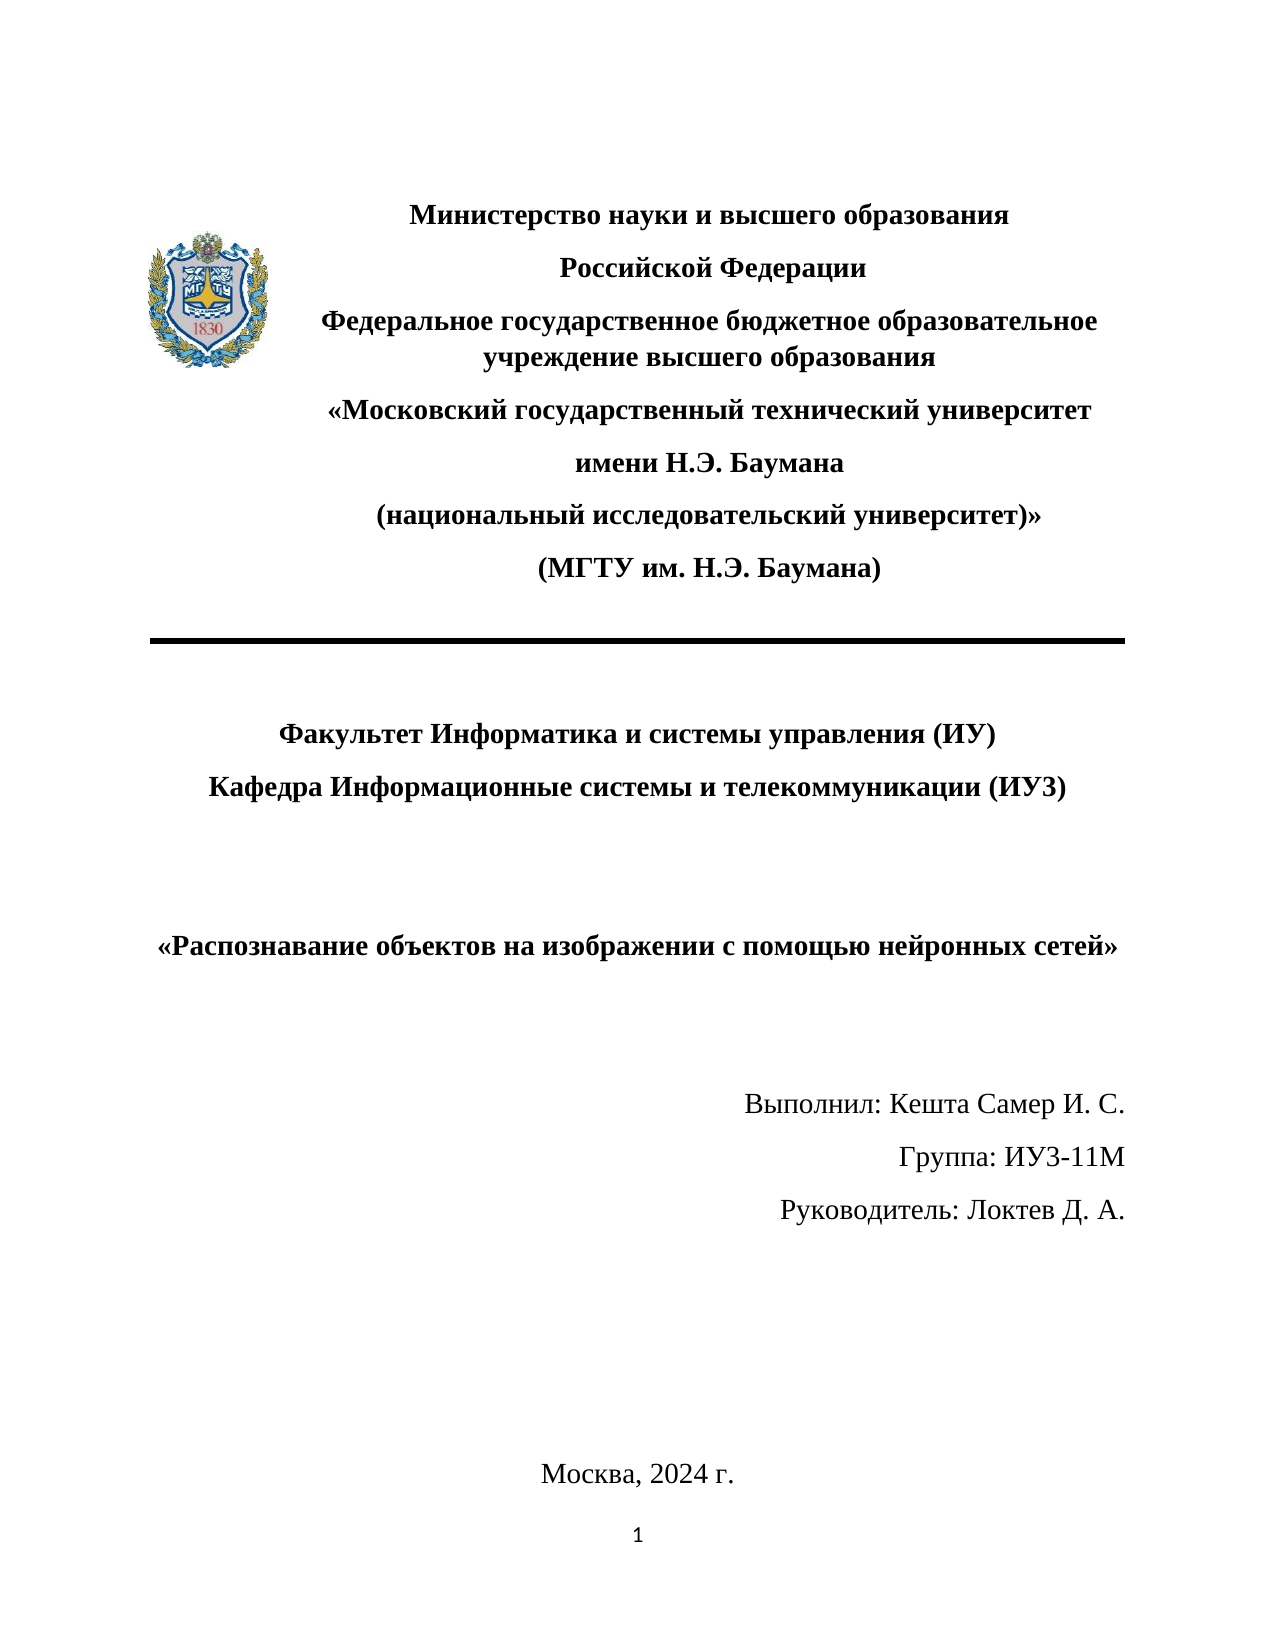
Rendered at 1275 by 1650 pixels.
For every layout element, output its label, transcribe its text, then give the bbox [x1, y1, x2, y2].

text Руководитель: Локтев Д. А. [150, 1192, 1125, 1225]
text «Распознавание объектов на изображении с помощью нейронных сетей» [150, 928, 1125, 961]
text Кафедра Информационные системы и телекоммуникации (ИУ3) [150, 769, 1125, 803]
text Выполнил: Кешта Самер И. С. [150, 1086, 1125, 1120]
text Москва, 2024 г. [150, 1456, 1125, 1489]
text Группа: ИУ3-11M [150, 1139, 1125, 1173]
table_header [139, 197, 283, 603]
picture [147, 231, 268, 368]
table_header Министерство науки и высшего образования Российской Федерации Федеральное государственное бюджетное образовательное учреждение высшего образования «Московский государственный технический университет имени Н.Э. Баумана (национальный исследовательский университет)» (МГТУ им. Н.Э. Баумана) [283, 197, 1136, 603]
text Факультет Информатика и системы управления (ИУ) [150, 717, 1125, 750]
